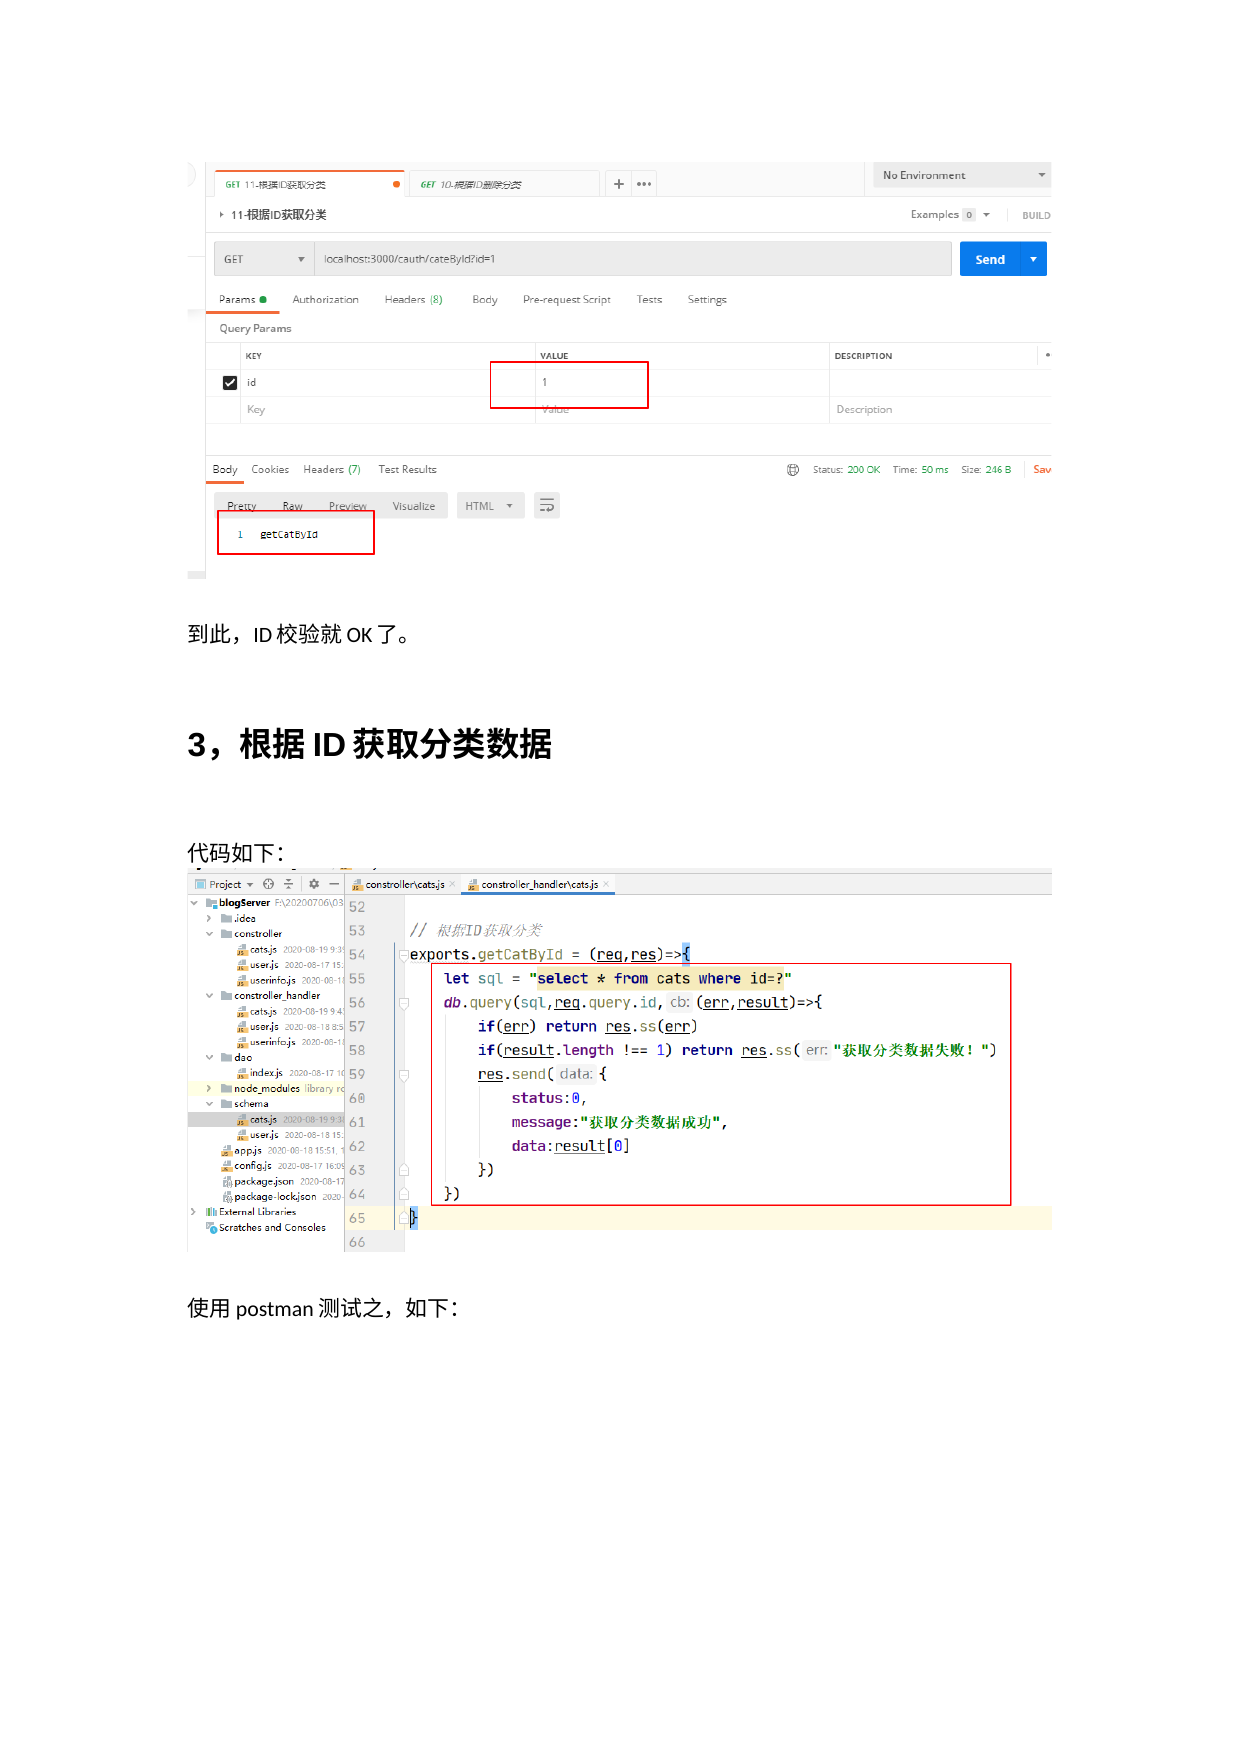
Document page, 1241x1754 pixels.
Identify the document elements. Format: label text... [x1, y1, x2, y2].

list 到此，ID校验就OK了。 [187, 617, 1053, 649]
picture [187, 868, 1052, 1252]
subtitle 根据ID获取分类数据 [187, 709, 1053, 774]
picture [187, 162, 1052, 579]
text 使用postman测试之，如下： [187, 1291, 1053, 1323]
text 代码如下： [187, 836, 1053, 868]
